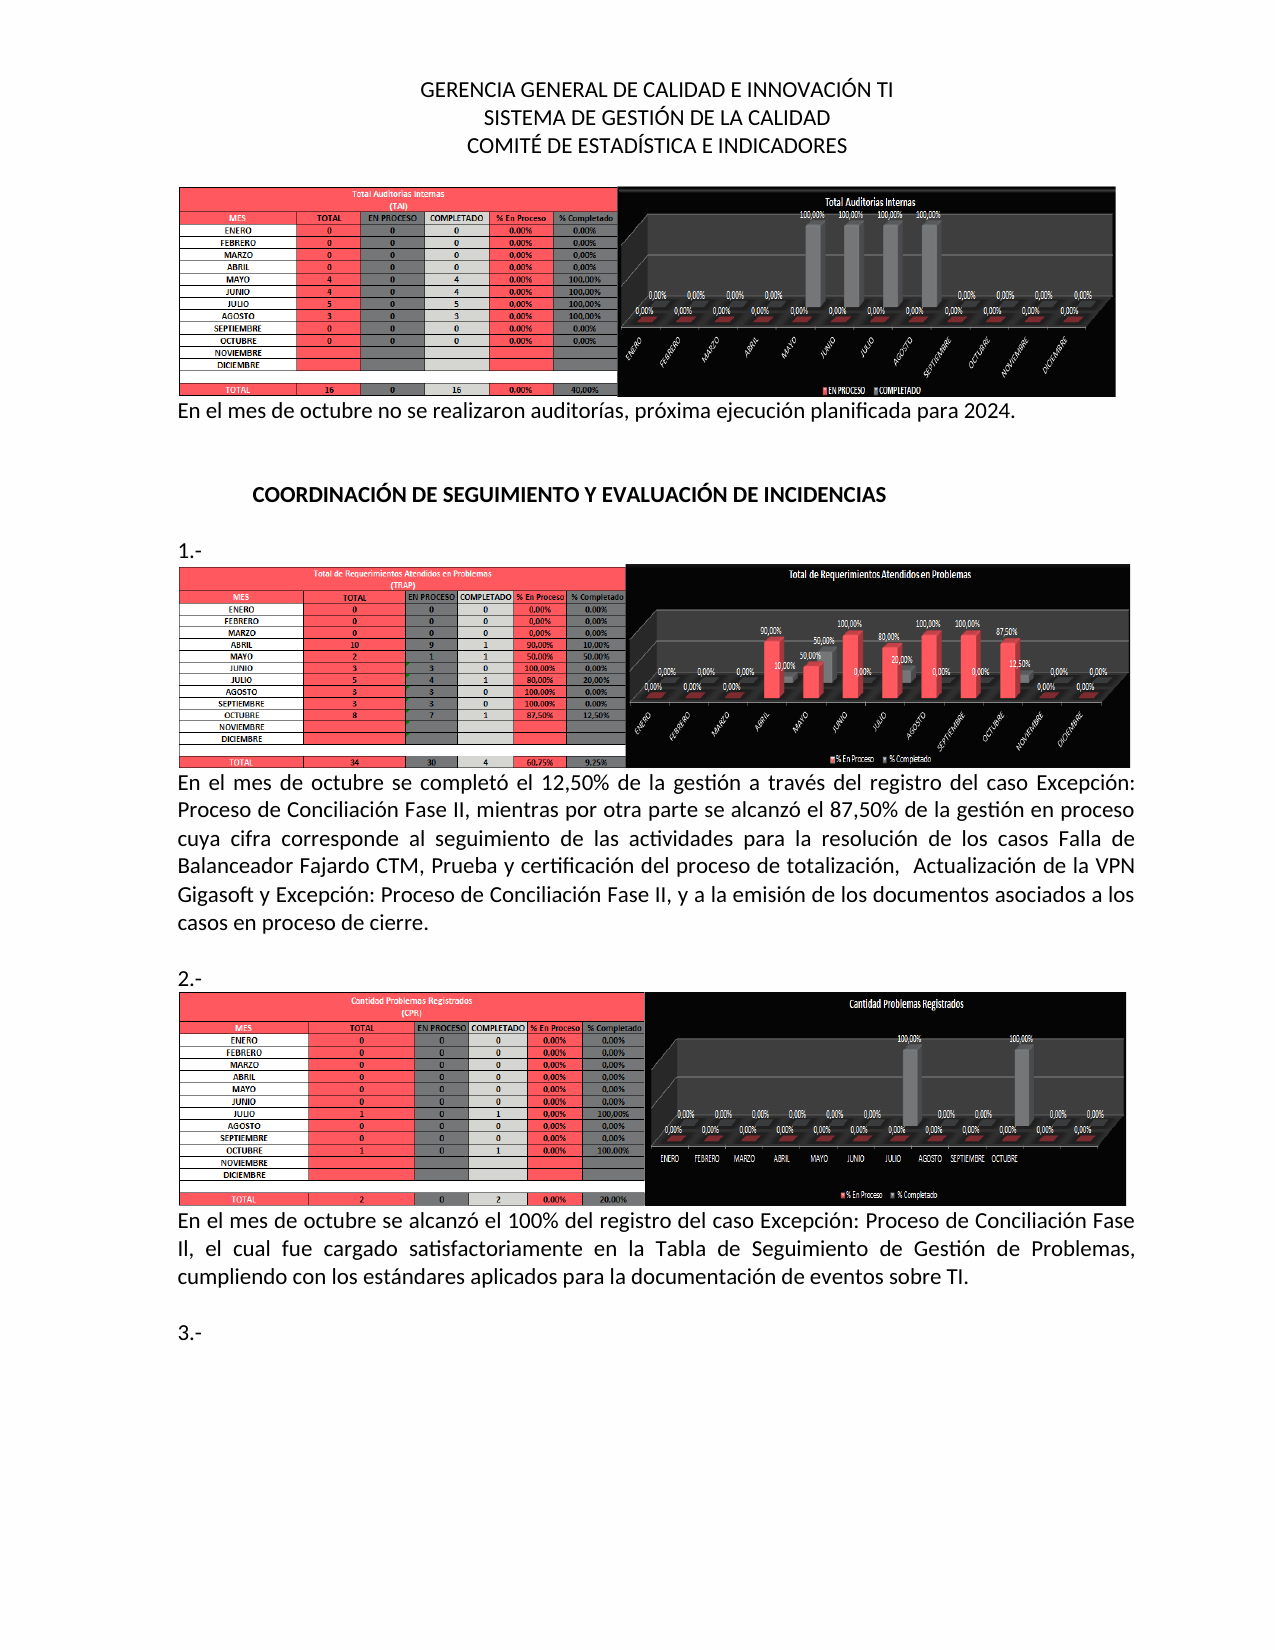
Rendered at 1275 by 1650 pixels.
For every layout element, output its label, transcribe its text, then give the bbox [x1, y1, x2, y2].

text COORDINACIÓN DE SEGUIMIENTO Y EVALUACIÓN DE INCIDENCIAS [177, 480, 1137, 508]
text 2.- [177, 964, 1137, 992]
text 1.- [177, 536, 1137, 564]
text En el mes de octubre no se realizaron auditorías, próxima ejecución planificada para 2024. [177, 396, 1137, 424]
picture [177, 564, 1131, 768]
picture [177, 991, 1127, 1206]
text En el mes de octubre se alcanzó el 100% del registro del caso Excepción: Proceso de Conciliación Fase Il, el cual fue cargado satisfactoriamente en la Tabla de Seguimiento de Gestión de Problemas, cumpliendo con los estándares aplicados para la documentación de eventos sobre TI. [177, 1206, 1137, 1290]
picture [177, 185, 1116, 397]
text En el mes de octubre se completó el 12,50% de la gestión a través del registro del caso Excepción: Proceso de Conciliación Fase II, mientras por otra parte se alcanzó el 87,50% de la gestión en proceso cuya cifra corresponde al seguimiento de las actividades para la resolución de los casos Falla de Balanceador Fajardo CTM, Prueba y certificación del proceso de totalización, Actualización de la VPN Gigasoft y Excepción: Proceso de Conciliación Fase II, y a la emisión de los documentos asociados a los casos en proceso de cierre. [177, 768, 1137, 936]
text 3.- [177, 1318, 1137, 1346]
